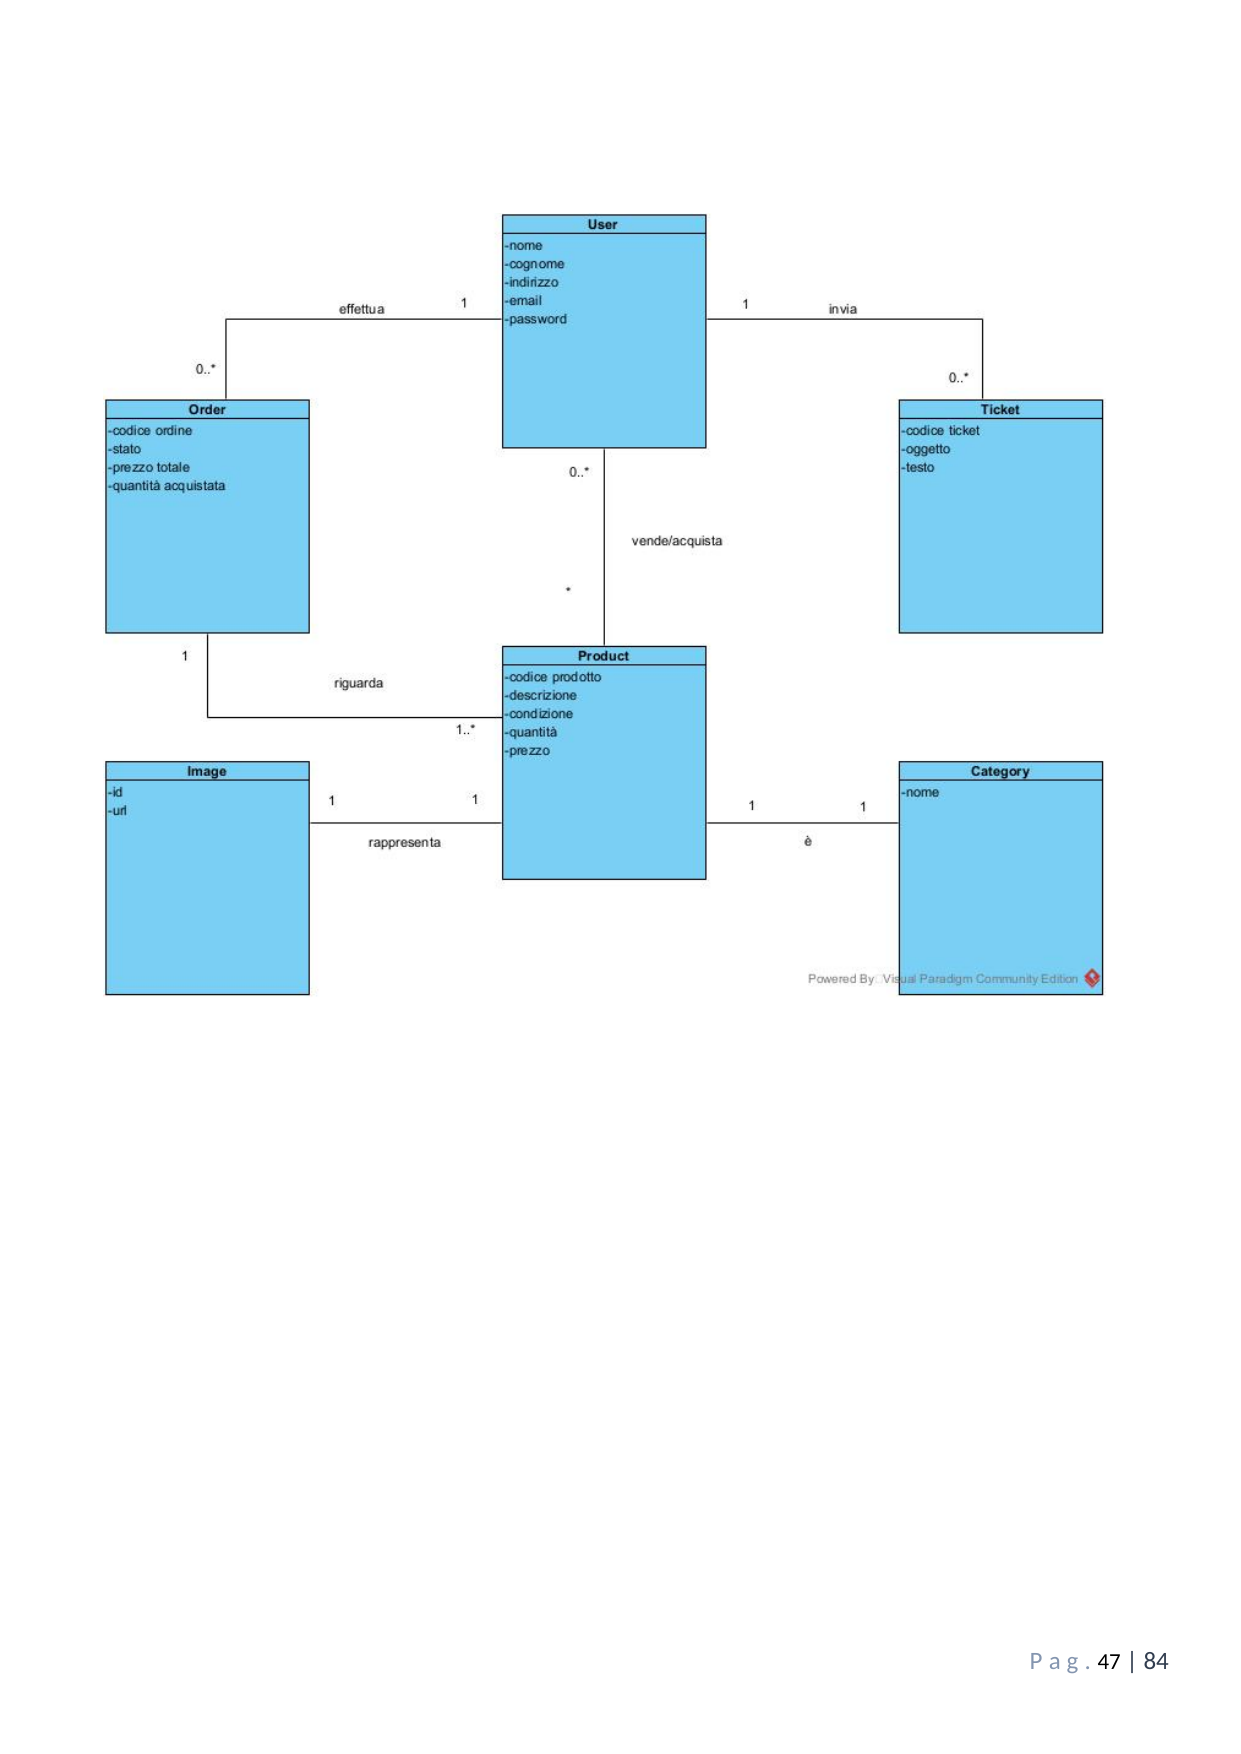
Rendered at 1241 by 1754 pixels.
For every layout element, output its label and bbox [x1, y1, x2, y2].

picture [103, 213, 1107, 999]
